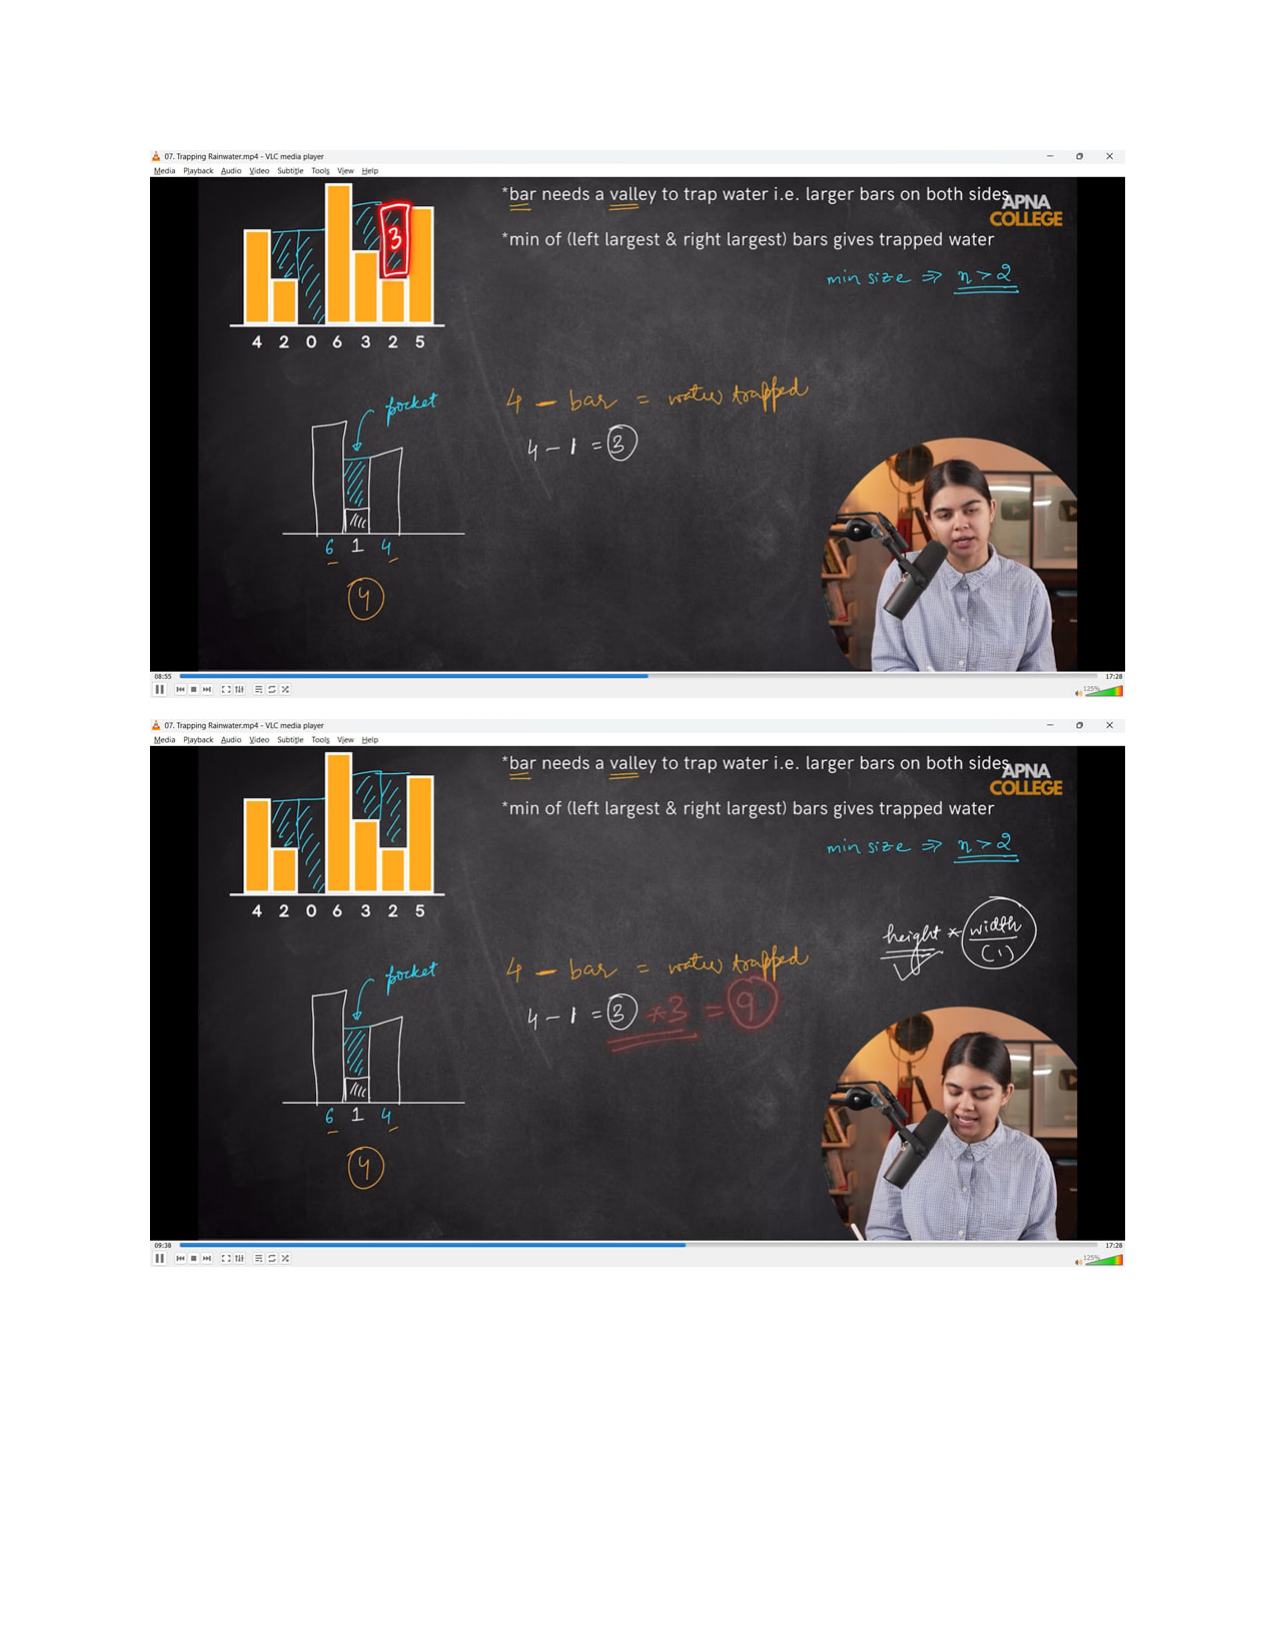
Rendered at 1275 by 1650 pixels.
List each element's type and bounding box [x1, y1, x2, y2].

picture [150, 150, 1125, 698]
picture [150, 719, 1125, 1267]
